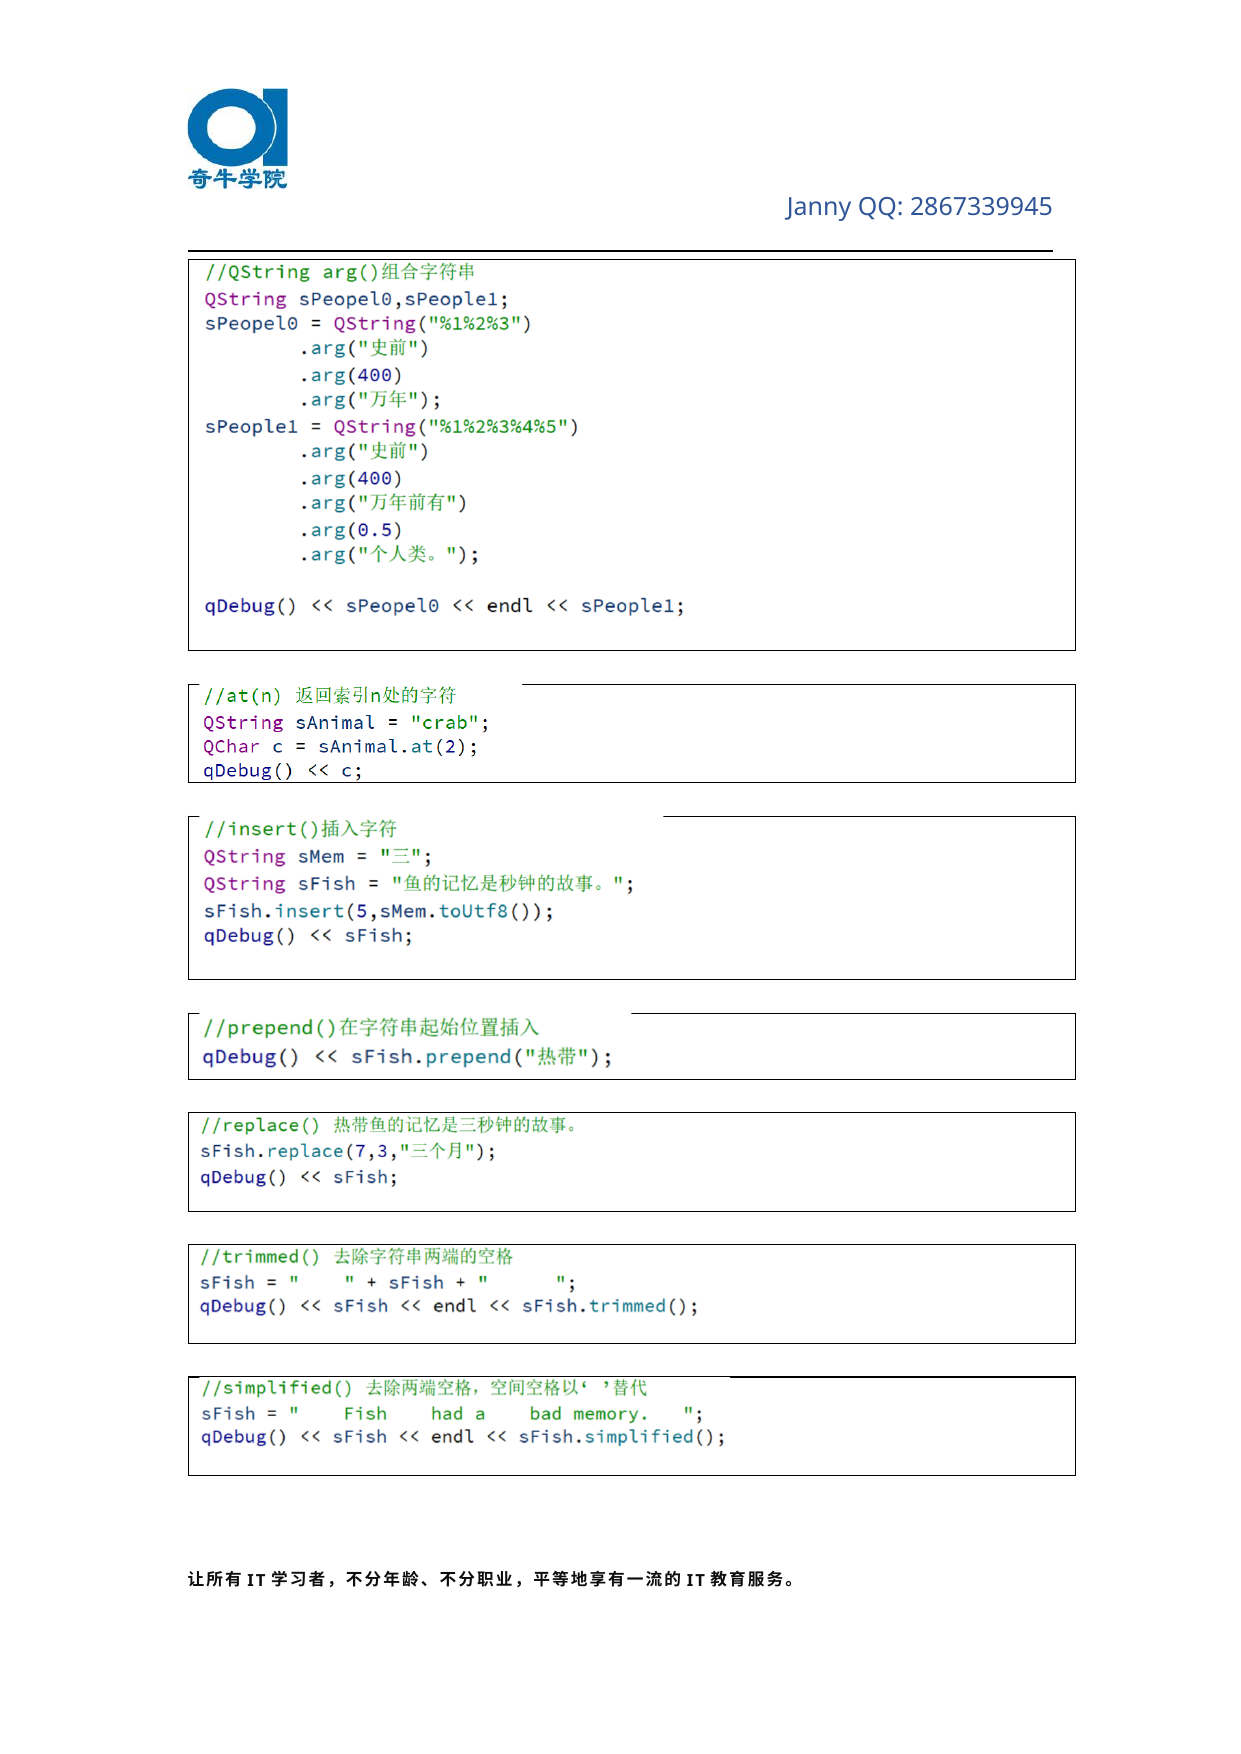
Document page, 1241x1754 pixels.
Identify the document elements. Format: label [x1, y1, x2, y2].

picture [199, 1245, 703, 1320]
picture [199, 260, 710, 619]
table_header [189, 685, 199, 782]
table_header [523, 685, 1075, 782]
table_header [189, 1014, 1075, 1079]
picture [199, 1113, 583, 1190]
table_header [189, 1113, 1075, 1211]
picture [199, 1013, 632, 1072]
picture [199, 816, 664, 948]
table_header [189, 260, 1075, 650]
picture [187, 88, 288, 189]
picture [199, 1377, 731, 1450]
table_header [189, 1245, 1075, 1343]
table_header [189, 1378, 1075, 1475]
table_header [189, 817, 1075, 979]
picture [199, 684, 523, 782]
